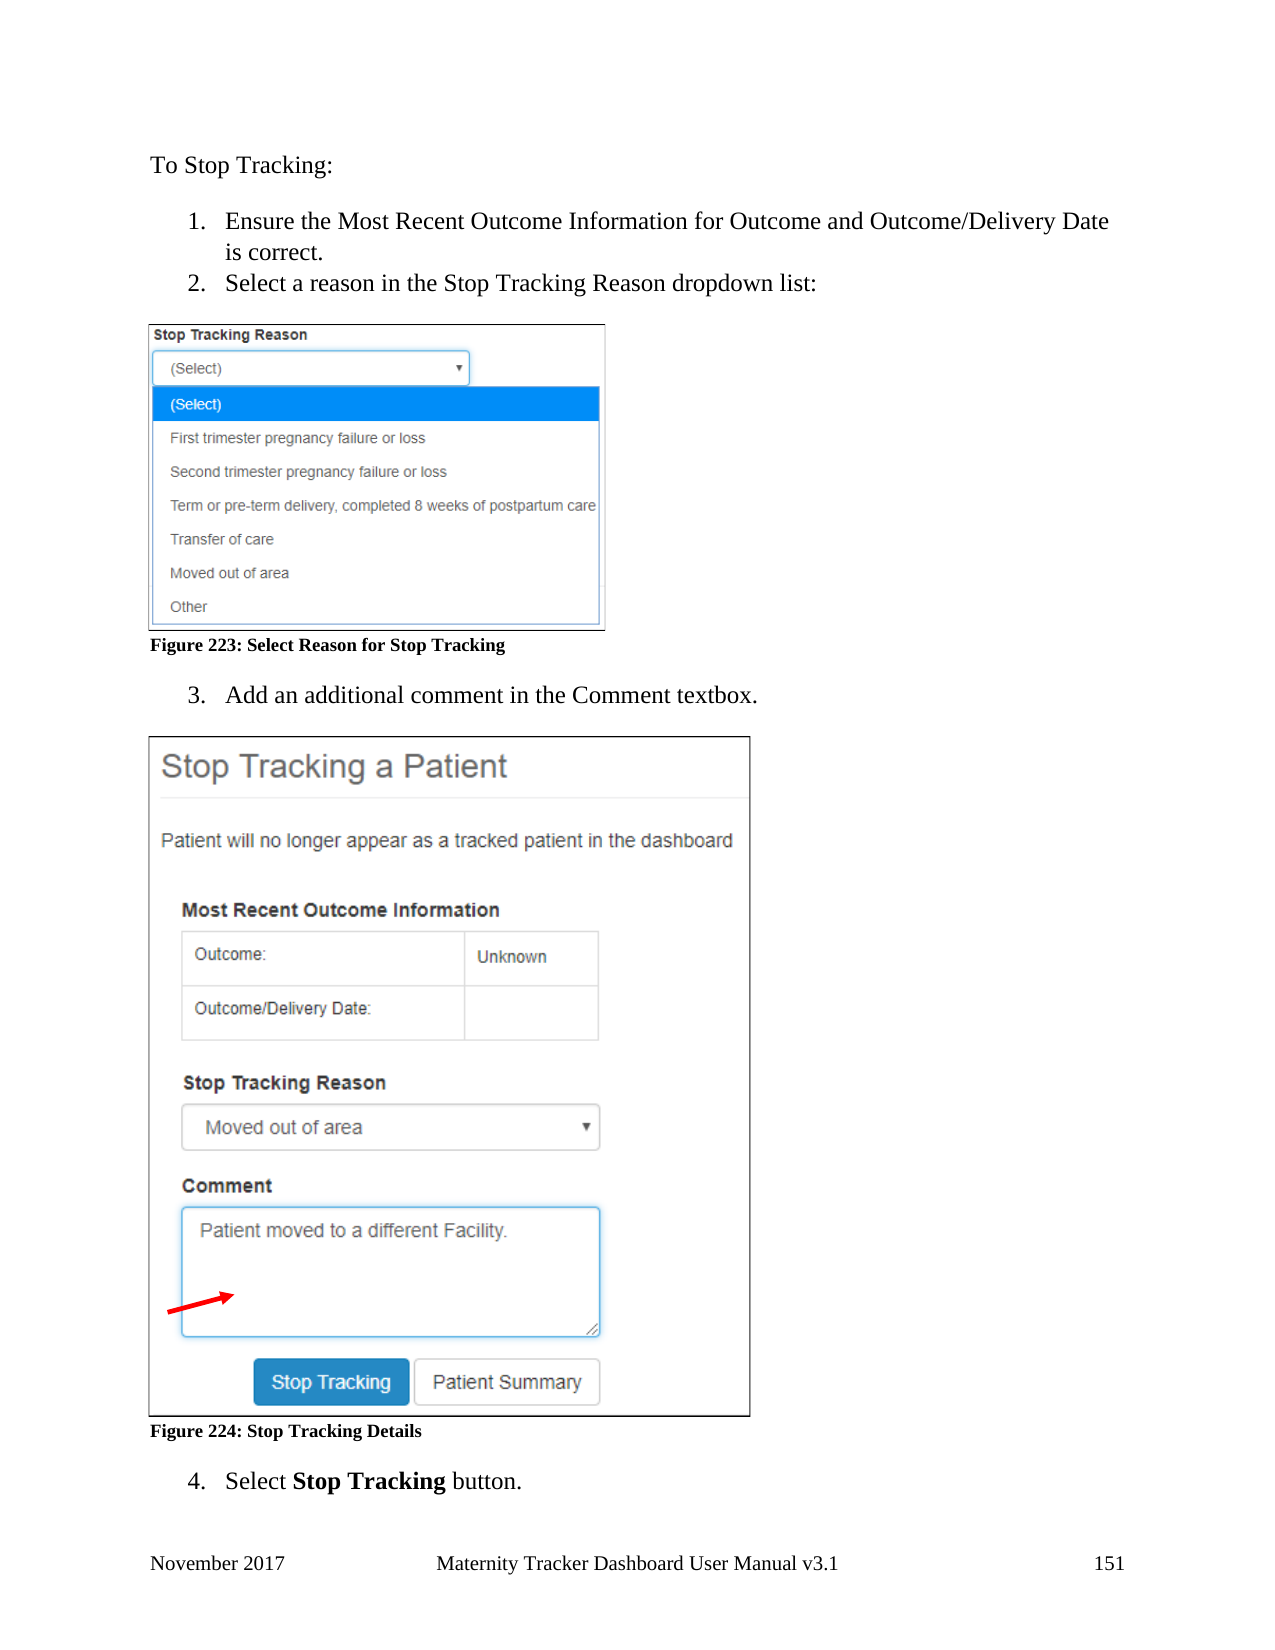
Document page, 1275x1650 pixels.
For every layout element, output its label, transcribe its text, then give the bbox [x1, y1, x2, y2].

list Add an additional comment in the Comment textbox. [187, 680, 1125, 709]
text To Stop Tracking: [150, 150, 1125, 179]
picture [148, 324, 606, 631]
list Select Stop Tracking button. [187, 1466, 1125, 1495]
list Select a reason in the Stop Tracking Reason dropdown list: [187, 268, 1125, 297]
text Figure 223: Select Reason for Stop Tracking [150, 634, 1125, 655]
picture [148, 736, 751, 1417]
list Ensure the Most Recent Outcome Information for Outcome and Outcome/Delivery Date is correct. [187, 206, 1125, 266]
text Figure 224: Stop Tracking Details [150, 1420, 1125, 1441]
